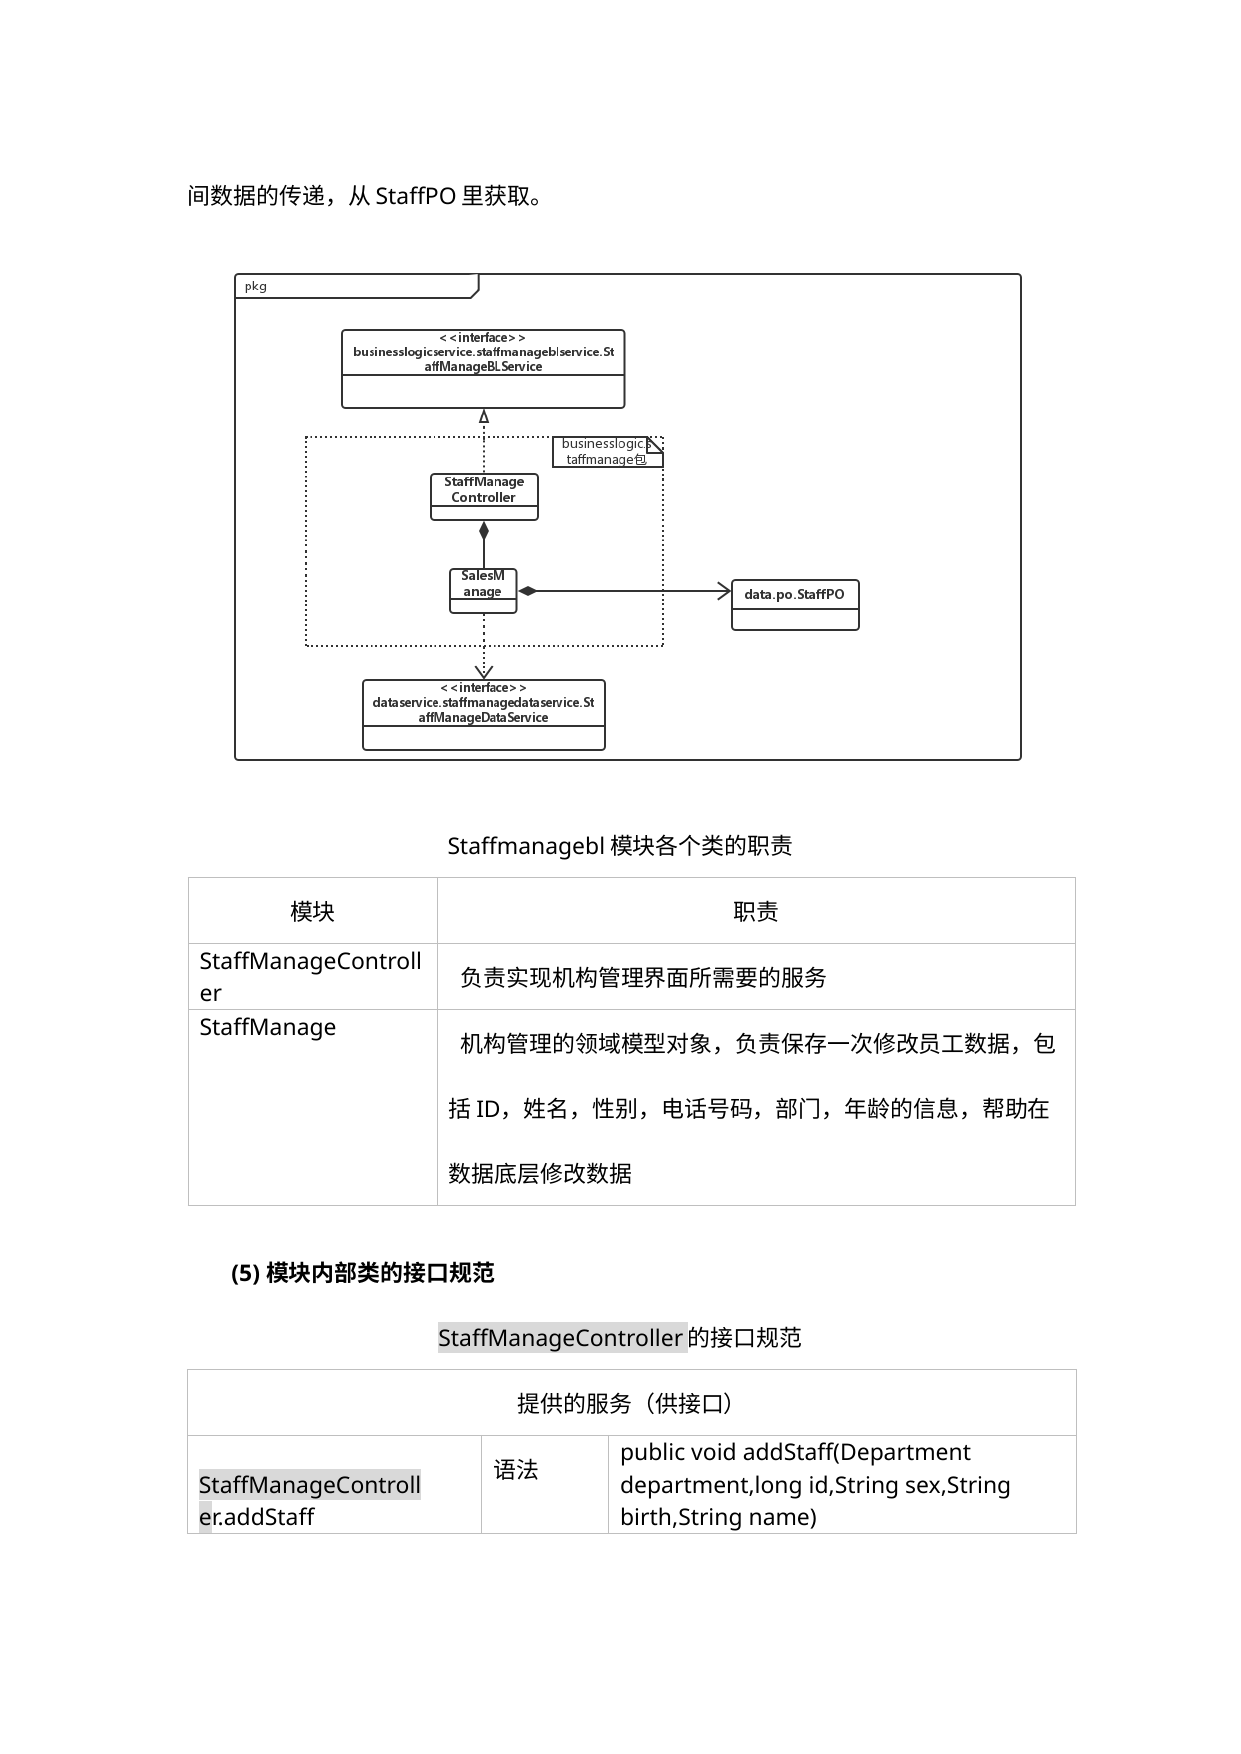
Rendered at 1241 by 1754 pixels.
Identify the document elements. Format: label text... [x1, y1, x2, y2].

text StaffManageController的接口规范 [187, 1304, 1053, 1369]
table_cell StaffManageController [189, 944, 437, 1009]
table_cell StaffManage [189, 1010, 437, 1205]
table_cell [188, 1436, 481, 1533]
picture [187, 227, 1052, 791]
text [187, 162, 1053, 227]
table_header 职责 [438, 878, 1075, 943]
table_cell 负责实现机构管理界面所需要的服务 [438, 944, 1075, 1009]
table_header 模块 [189, 878, 437, 943]
table_cell 语法 [482, 1436, 608, 1533]
list 模块内部类的接口规范 [231, 1239, 1053, 1304]
table_header 提供的服务（供接口） [188, 1370, 1076, 1435]
text Staffmanagebl模块各个类的职责 [187, 812, 1053, 877]
table_cell public void addStaff(Department department,long id,String sex,String birth,String name) [609, 1436, 1076, 1533]
table_cell 机构管理的领域模型对象，负责保存一次修改员工数据，包括ID，姓名，性别，电话号码，部门，年龄的信息，帮助在数据底层修改数据 [438, 1010, 1075, 1205]
